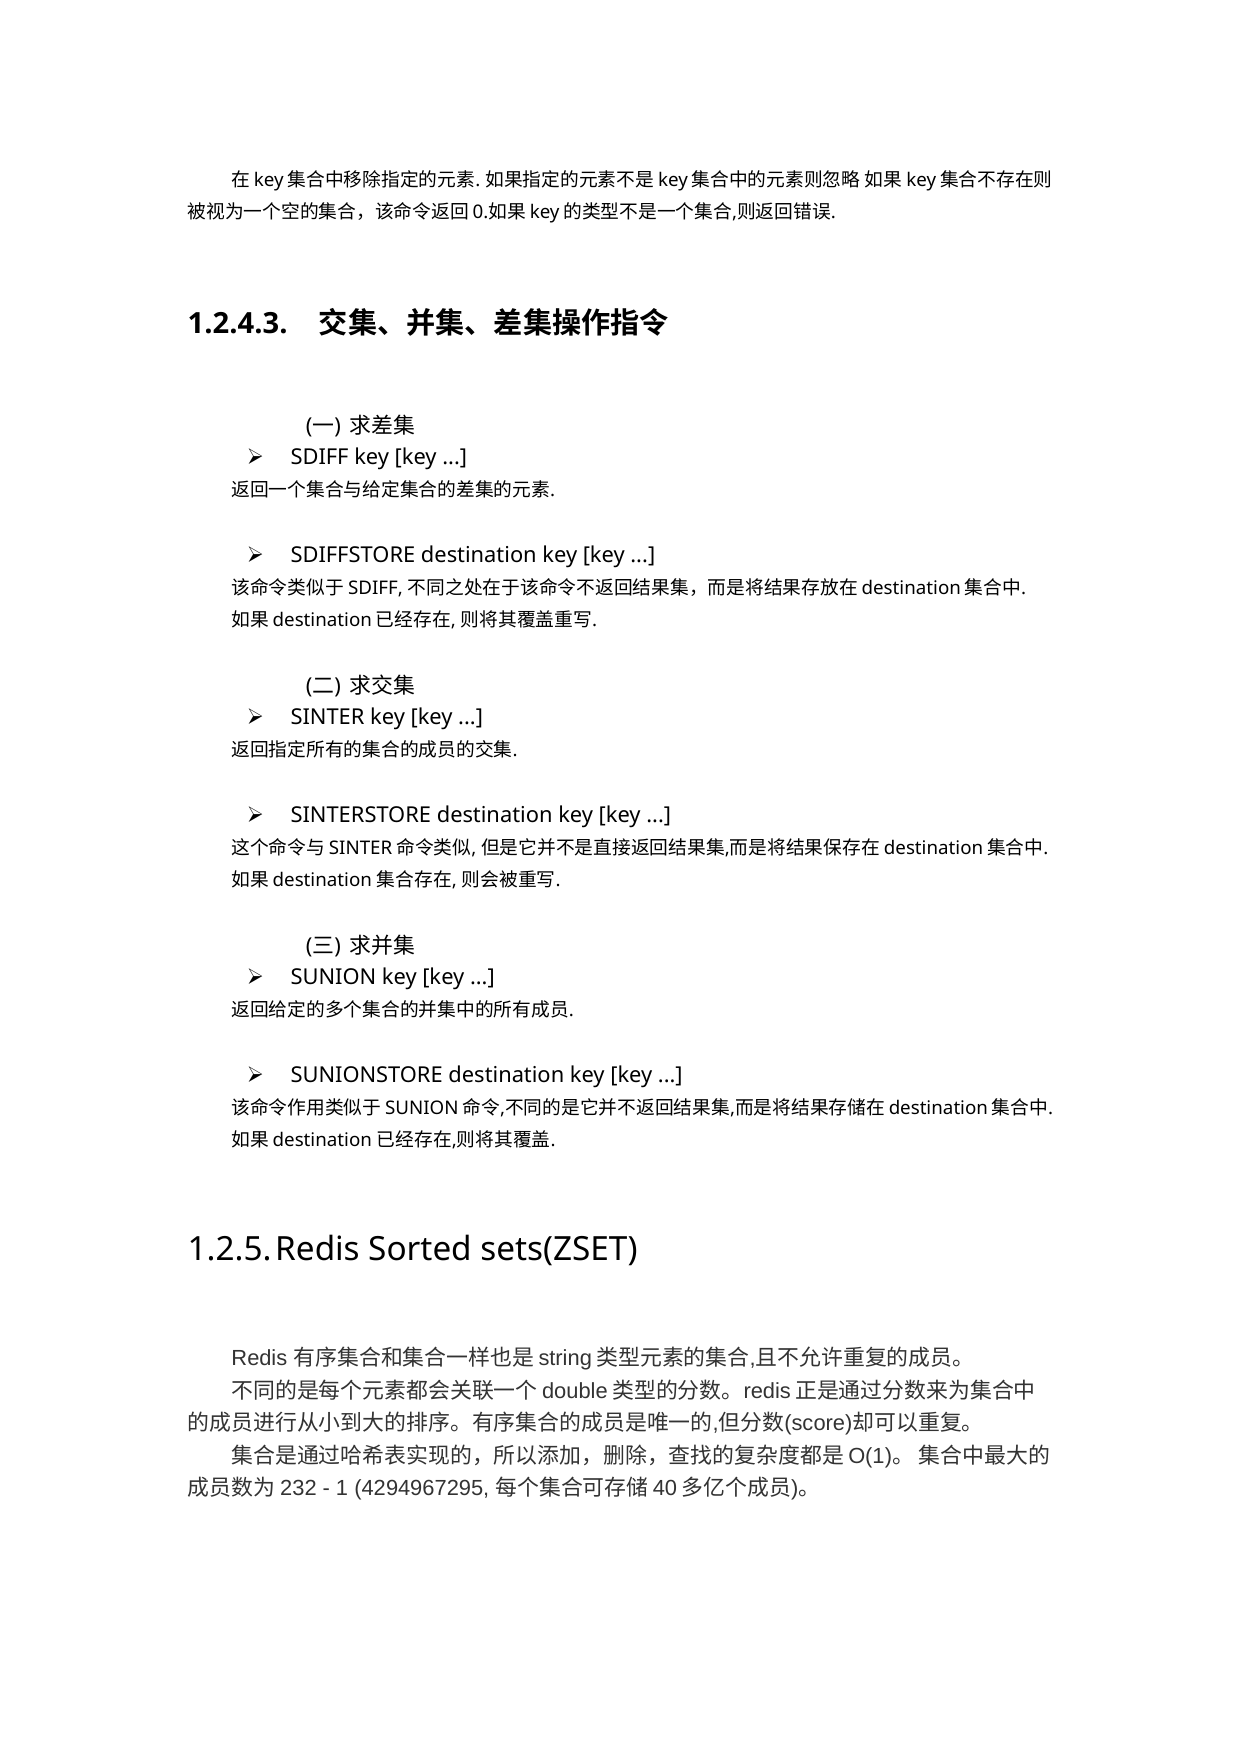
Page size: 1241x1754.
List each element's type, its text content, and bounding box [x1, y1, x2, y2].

text 集合是通过哈希表实现的，所以添加，删除，查找的复杂度都是O(1)。 集合中最大的成员数为 232 - 1 (4294967295, 每个集合可存储40多亿个成员)。 [187, 1437, 1053, 1502]
list SINTER key [key ...] [247, 700, 1053, 732]
text Redis 有序集合和集合一样也是string类型元素的集合,且不允许重复的成员。 [187, 1340, 1053, 1372]
list SUNIONSTORE destination key [key ...] [247, 1057, 1053, 1090]
text 如果destination 集合存在, 则会被重写. [187, 862, 1053, 895]
subtitle Redis Sorted sets(ZSET) [187, 1214, 1053, 1279]
text 如果destination 已经存在,则将其覆盖. [187, 1122, 1053, 1155]
text 不同的是每个元素都会关联一个double类型的分数。redis正是通过分数来为集合中的成员进行从小到大的排序。有序集合的成员是唯一的,但分数(score)却可以重复。 [187, 1372, 1053, 1437]
text 返回一个集合与给定集合的差集的元素. [187, 472, 1053, 505]
list 求交集 [306, 667, 1053, 700]
text 该命令类似于 SDIFF, 不同之处在于该命令不返回结果集，而是将结果存放在destination集合中. [187, 570, 1053, 602]
list SINTERSTORE destination key [key ...] [247, 797, 1053, 830]
text 在key集合中移除指定的元素. 如果指定的元素不是key集合中的元素则忽略 如果key集合不存在则被视为一个空的集合，该命令返回0.如果key的类型不是一个集合,则返回错误. [187, 162, 1053, 227]
text 该命令作用类似于SUNION命令,不同的是它并不返回结果集,而是将结果存储在destination集合中. [187, 1090, 1053, 1122]
list SUNION key [key ...] [247, 960, 1053, 992]
list SDIFF key [key ...] [247, 440, 1053, 472]
list SDIFFSTORE destination key [key ...] [247, 537, 1053, 570]
list 求差集 [306, 407, 1053, 440]
text 返回给定的多个集合的并集中的所有成员. [187, 992, 1053, 1025]
list 求并集 [306, 927, 1053, 960]
text 如果destination已经存在, 则将其覆盖重写. [187, 602, 1053, 635]
text 返回指定所有的集合的成员的交集. [187, 732, 1053, 765]
text 这个命令与SINTER命令类似, 但是它并不是直接返回结果集,而是将结果保存在 destination集合中. [187, 830, 1053, 862]
subtitle 交集、并集、差集操作指令 [187, 289, 1053, 354]
